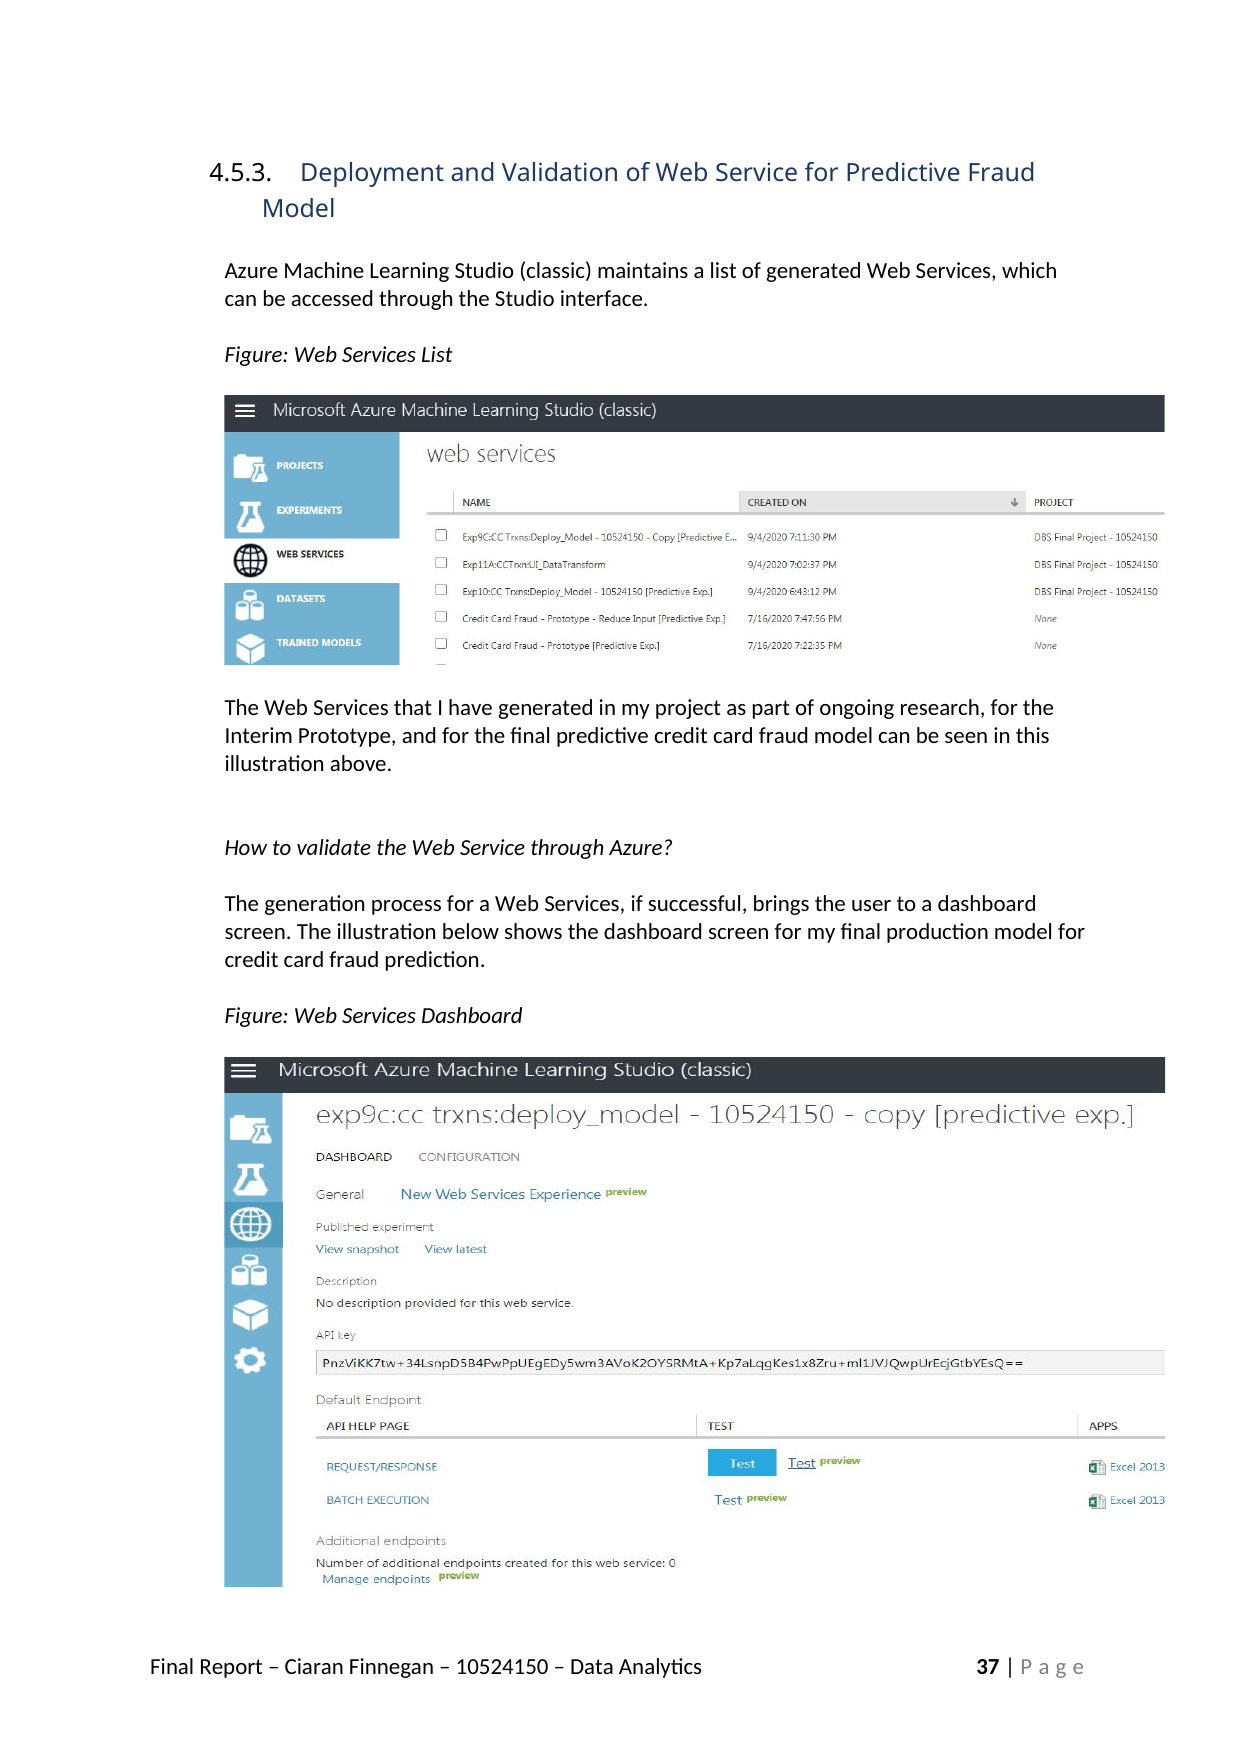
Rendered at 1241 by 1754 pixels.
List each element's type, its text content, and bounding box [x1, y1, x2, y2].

text Figure: Web Services List [224, 340, 1090, 368]
text Figure: Web Services Dashboard [224, 1001, 1090, 1029]
text Azure Machine Learning Studio (classic) maintains a list of generated Web Services, which can be accessed through the Studio interface. [224, 256, 1090, 312]
text The Web Services that I have generated in my project as part of ongoing research, for the Interim Prototype, and for the final predictive credit card fraud model can be seen in this illustration above. [224, 693, 1090, 777]
picture [224, 1057, 1166, 1587]
text How to validate the Web Service through Azure? [224, 833, 1090, 861]
subtitle Deployment and Validation of Web Service for Predictive Fraud Model [209, 154, 1090, 225]
text The generation process for a Web Services, if successful, brings the user to a dashboard screen. The illustration below shows the dashboard screen for my final production model for credit card fraud prediction. [224, 889, 1090, 973]
picture [224, 395, 1165, 665]
